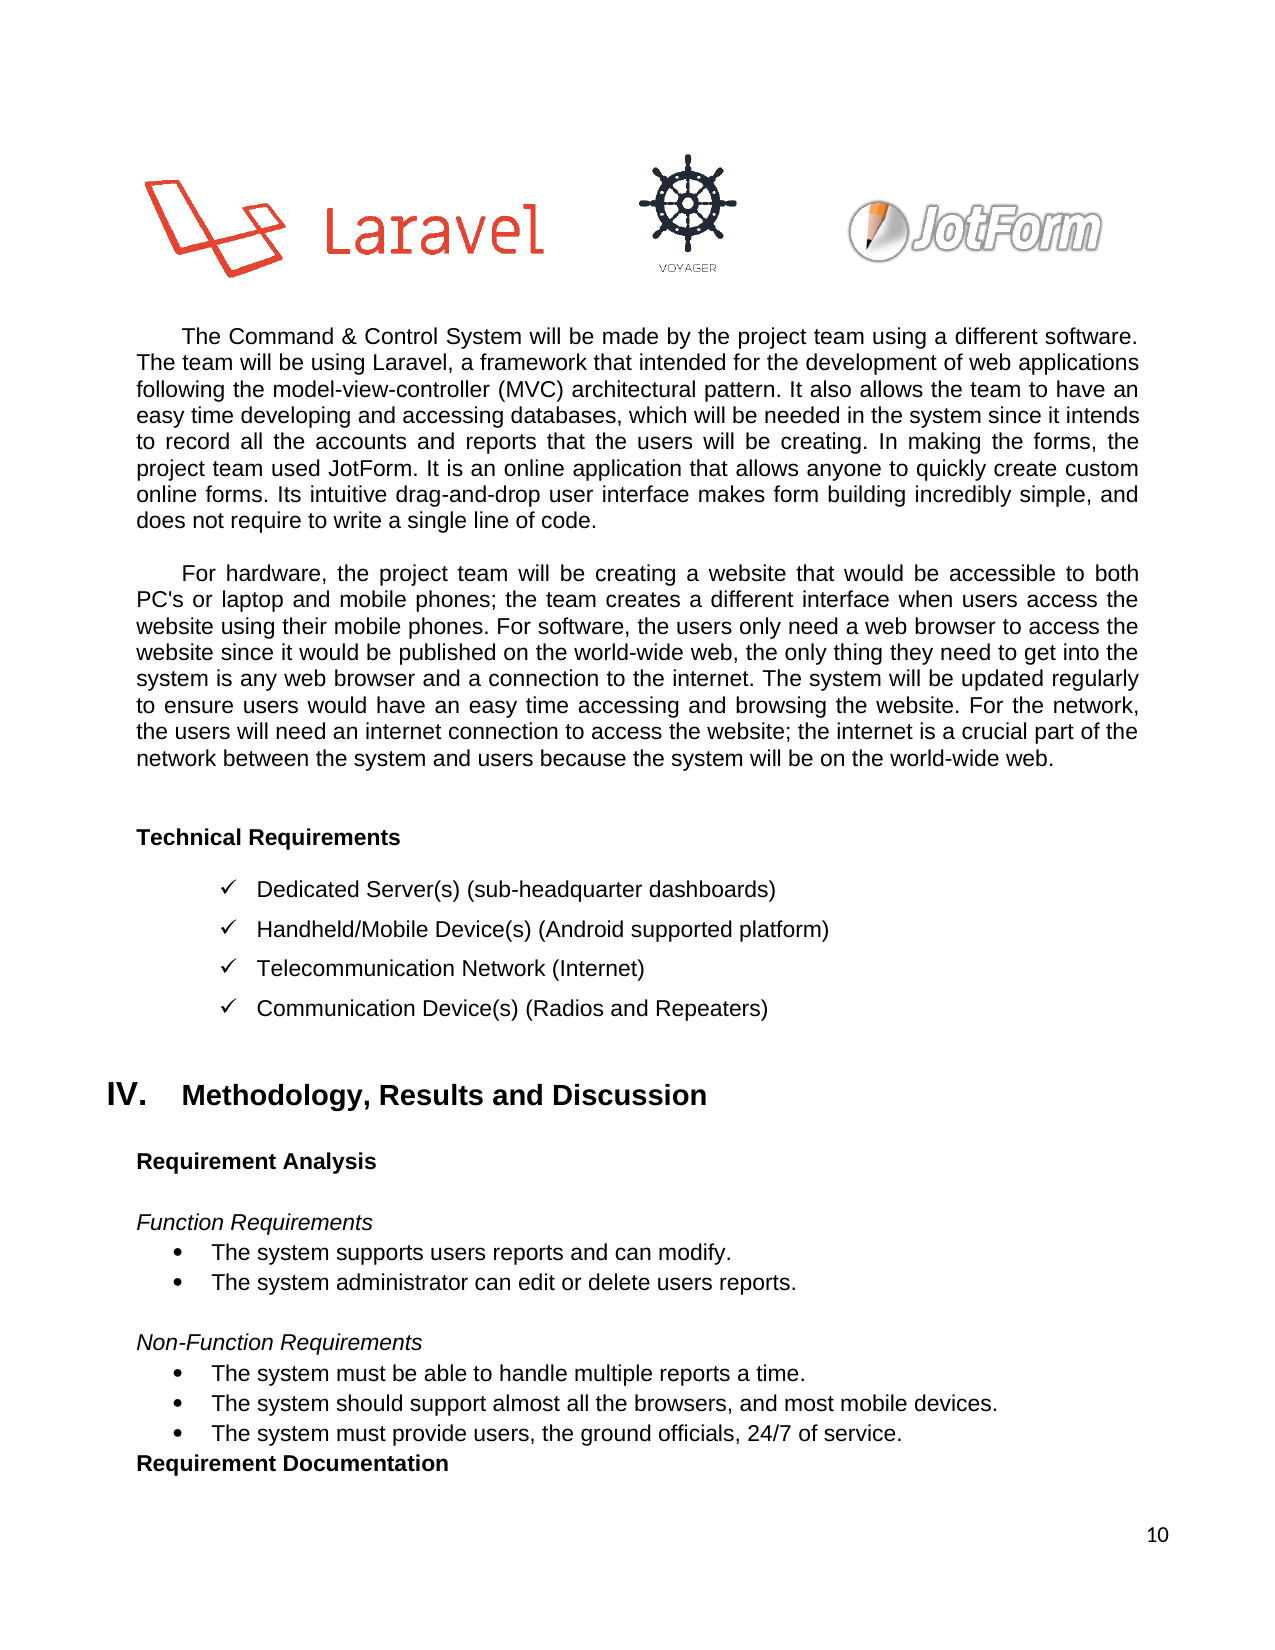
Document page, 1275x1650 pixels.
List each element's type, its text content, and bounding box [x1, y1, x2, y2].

list Technical Requirements [136, 823, 1140, 850]
list The system must be able to handle multiple reports a time. [173, 1359, 1140, 1386]
list Dedicated Server(s) (sub-headquarter dashboards) [219, 876, 1140, 903]
list Function Requirements [136, 1208, 1140, 1235]
list For hardware, the project team will be creating a website that would be accessible to both PC's or laptop and mobile phones; the team creates a different interface when users access the website using their mobile phones. For software, the users only need a web browser to access the website since it would be published on the world-wide web, the only thing they need to get into the system is any web browser and a connection to the internet. The system will be updated regularly to ensure users would have an easy time accessing and browsing the website. For the network, the users will need an internet connection to access the website; the internet is a crucial part of the network between the system and users because the system will be on the world-wide web. [136, 560, 1140, 771]
list The Command & Control System will be made by the project team using a different software. The team will be using Laravel, a framework that intended for the development of web applications following the model-view-controller (MVC) architectural pattern. It also allows the team to have an easy time developing and accessing databases, which will be needed in the system since it intends to record all the accounts and reports that the users will be creating. In making the forms, the project team used JotForm. It is an online application that allows anyone to quickly create custom online forms. Its intuitive drag-and-drop user interface makes form building incredibly simple, and does not require to write a single line of code. [136, 323, 1140, 534]
list Non-Function Requirements [136, 1329, 1140, 1356]
list The system supports users reports and can modify. [173, 1239, 1140, 1265]
list The system administrator can edit or delete users reports. [173, 1269, 1140, 1295]
list Methodology, Results and Discussion [106, 1074, 1169, 1112]
list Handheld/Mobile Device(s) (Android supported platform) [219, 916, 1140, 942]
list Requirement Analysis [136, 1148, 1140, 1174]
list Requirement Documentation [136, 1450, 1140, 1476]
list The system should support almost all the browsers, and most mobile devices. [173, 1390, 1140, 1416]
picture [144, 145, 1121, 280]
list Telecommunication Network (Internet) [219, 955, 1140, 982]
list Communication Device(s) (Radios and Repeaters) [219, 995, 1140, 1021]
list The system must provide users, the ground officials, 24/7 of service. [173, 1420, 1140, 1446]
